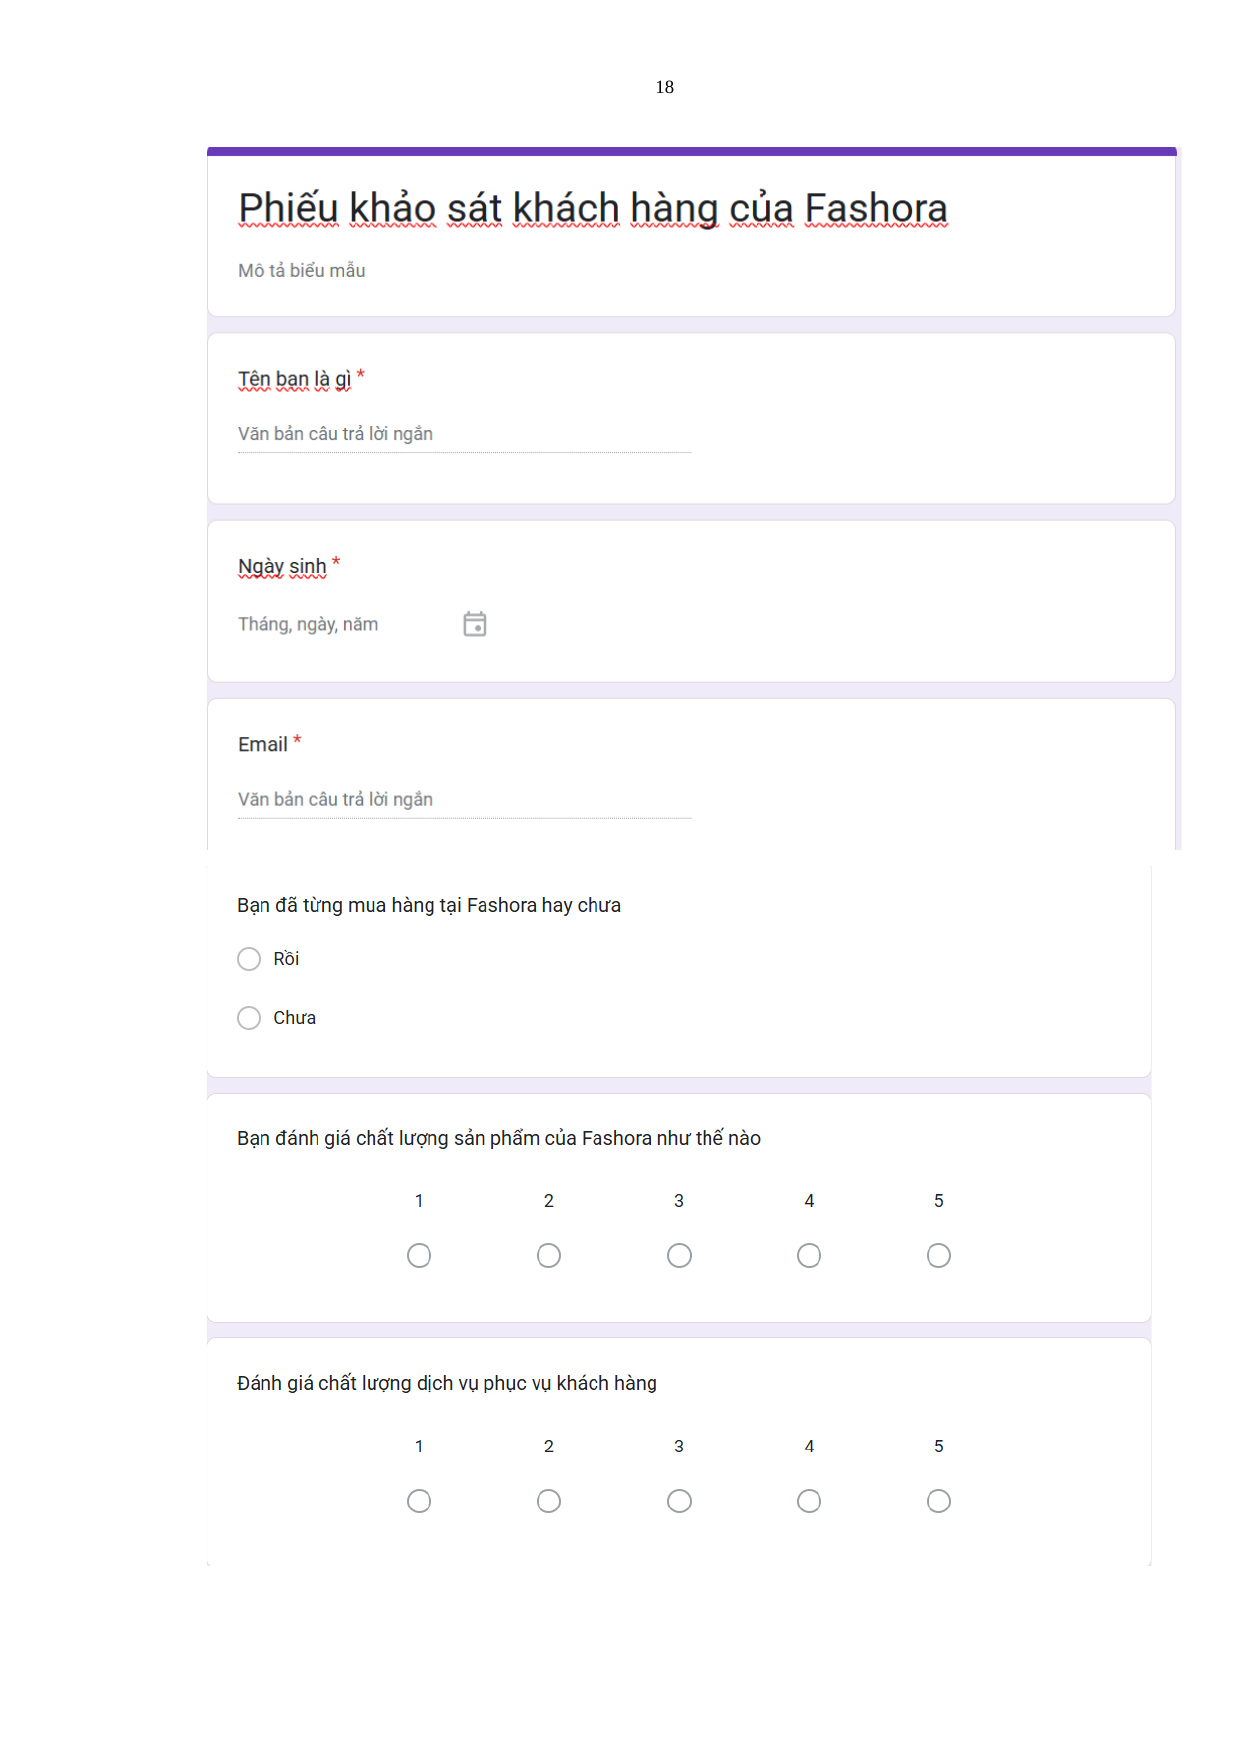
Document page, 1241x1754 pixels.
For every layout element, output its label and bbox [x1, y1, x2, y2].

picture [206, 147, 1182, 850]
picture [206, 866, 1152, 1566]
